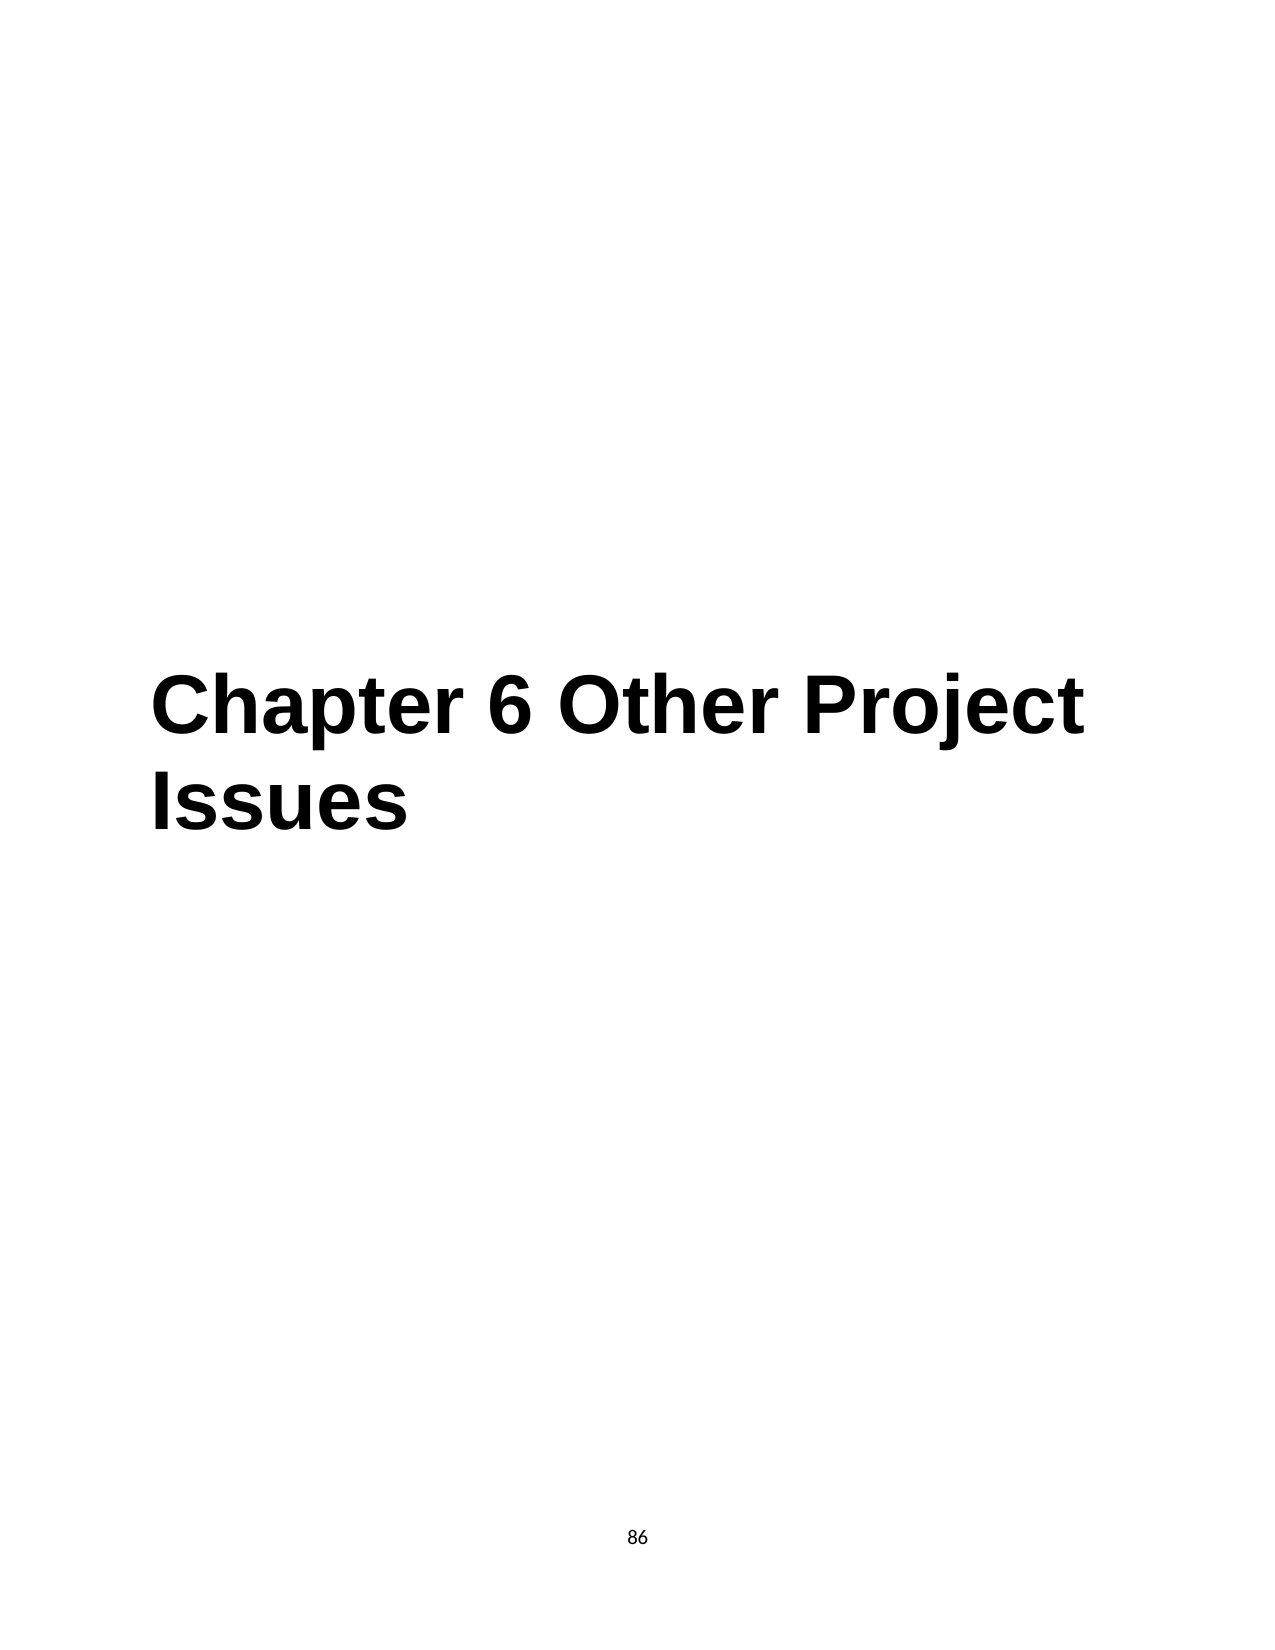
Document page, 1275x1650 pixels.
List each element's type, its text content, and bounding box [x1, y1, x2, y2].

subtitle Chapter 6 Other Project Issues [150, 656, 1125, 847]
